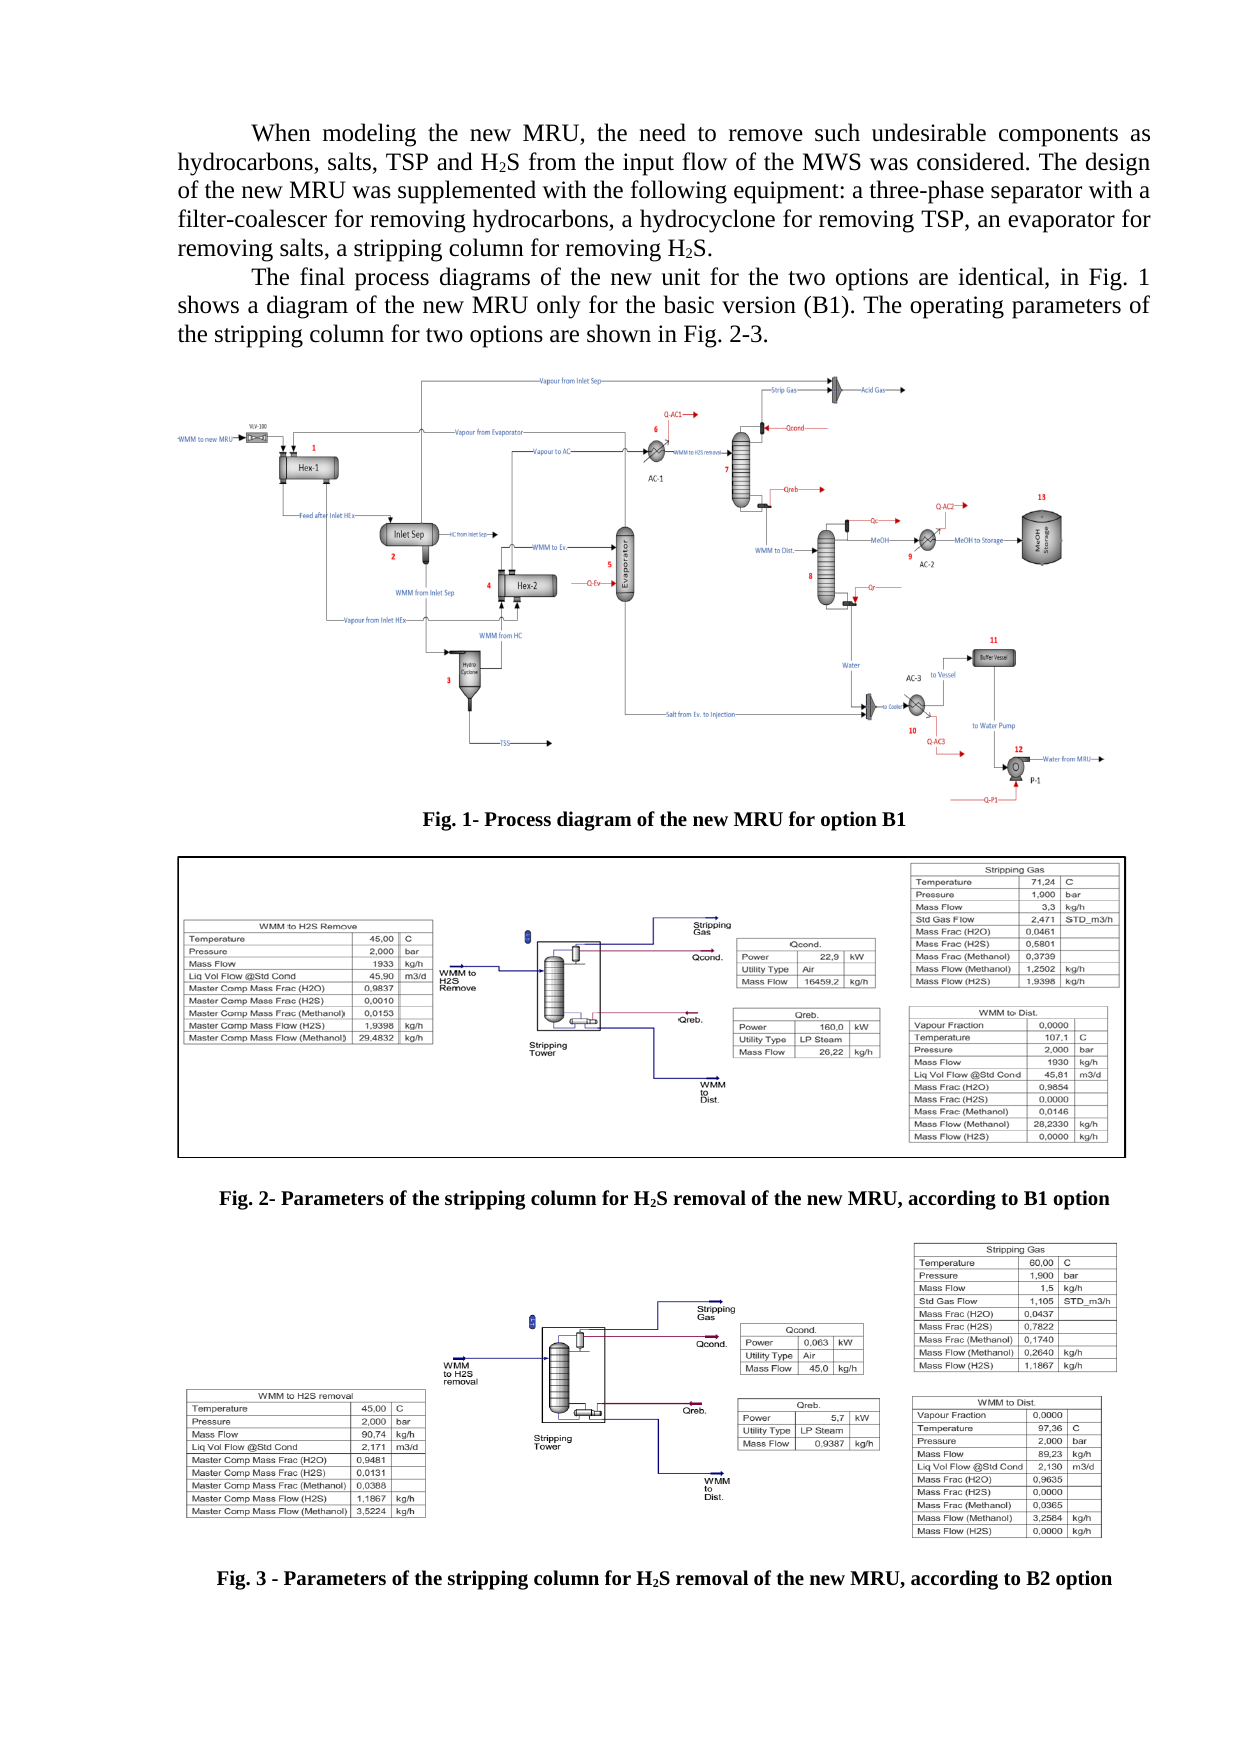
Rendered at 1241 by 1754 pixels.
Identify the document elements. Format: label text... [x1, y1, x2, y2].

picture [177, 856, 1127, 1158]
text Fig. 2- Parameters of the stripping column for H2S removal of the new MRU, according to B1 option [177, 1186, 1152, 1210]
text The final process diagrams of the new unit for the two options are identical, in Fig. 1 shows a diagram of the new MRU only for the basic version (B1). The operating parameters of the stripping column for two options are shown in Fig. 2-3. [177, 262, 1152, 348]
text When modeling the new MRU, the need to remove such undesirable components as hydrocarbons, salts, TSP and H2S from the input flow of the MWS was considered. The design of the new MRU was supplemented with the following equipment: a three-phase separator with a filter-coalescer for removing hydrocarbons, a hydrocyclone for removing TSP, an evaporator for removing salts, a stripping column for removing H2S. [177, 118, 1152, 262]
picture [177, 376, 1124, 807]
text Fig. 1- Process diagram of the new MRU for option B1 [177, 806, 1152, 831]
picture [177, 1238, 1122, 1542]
text Fig. 3 - Parameters of the stripping column for H2S removal of the new MRU, according to B2 option [177, 1566, 1152, 1590]
